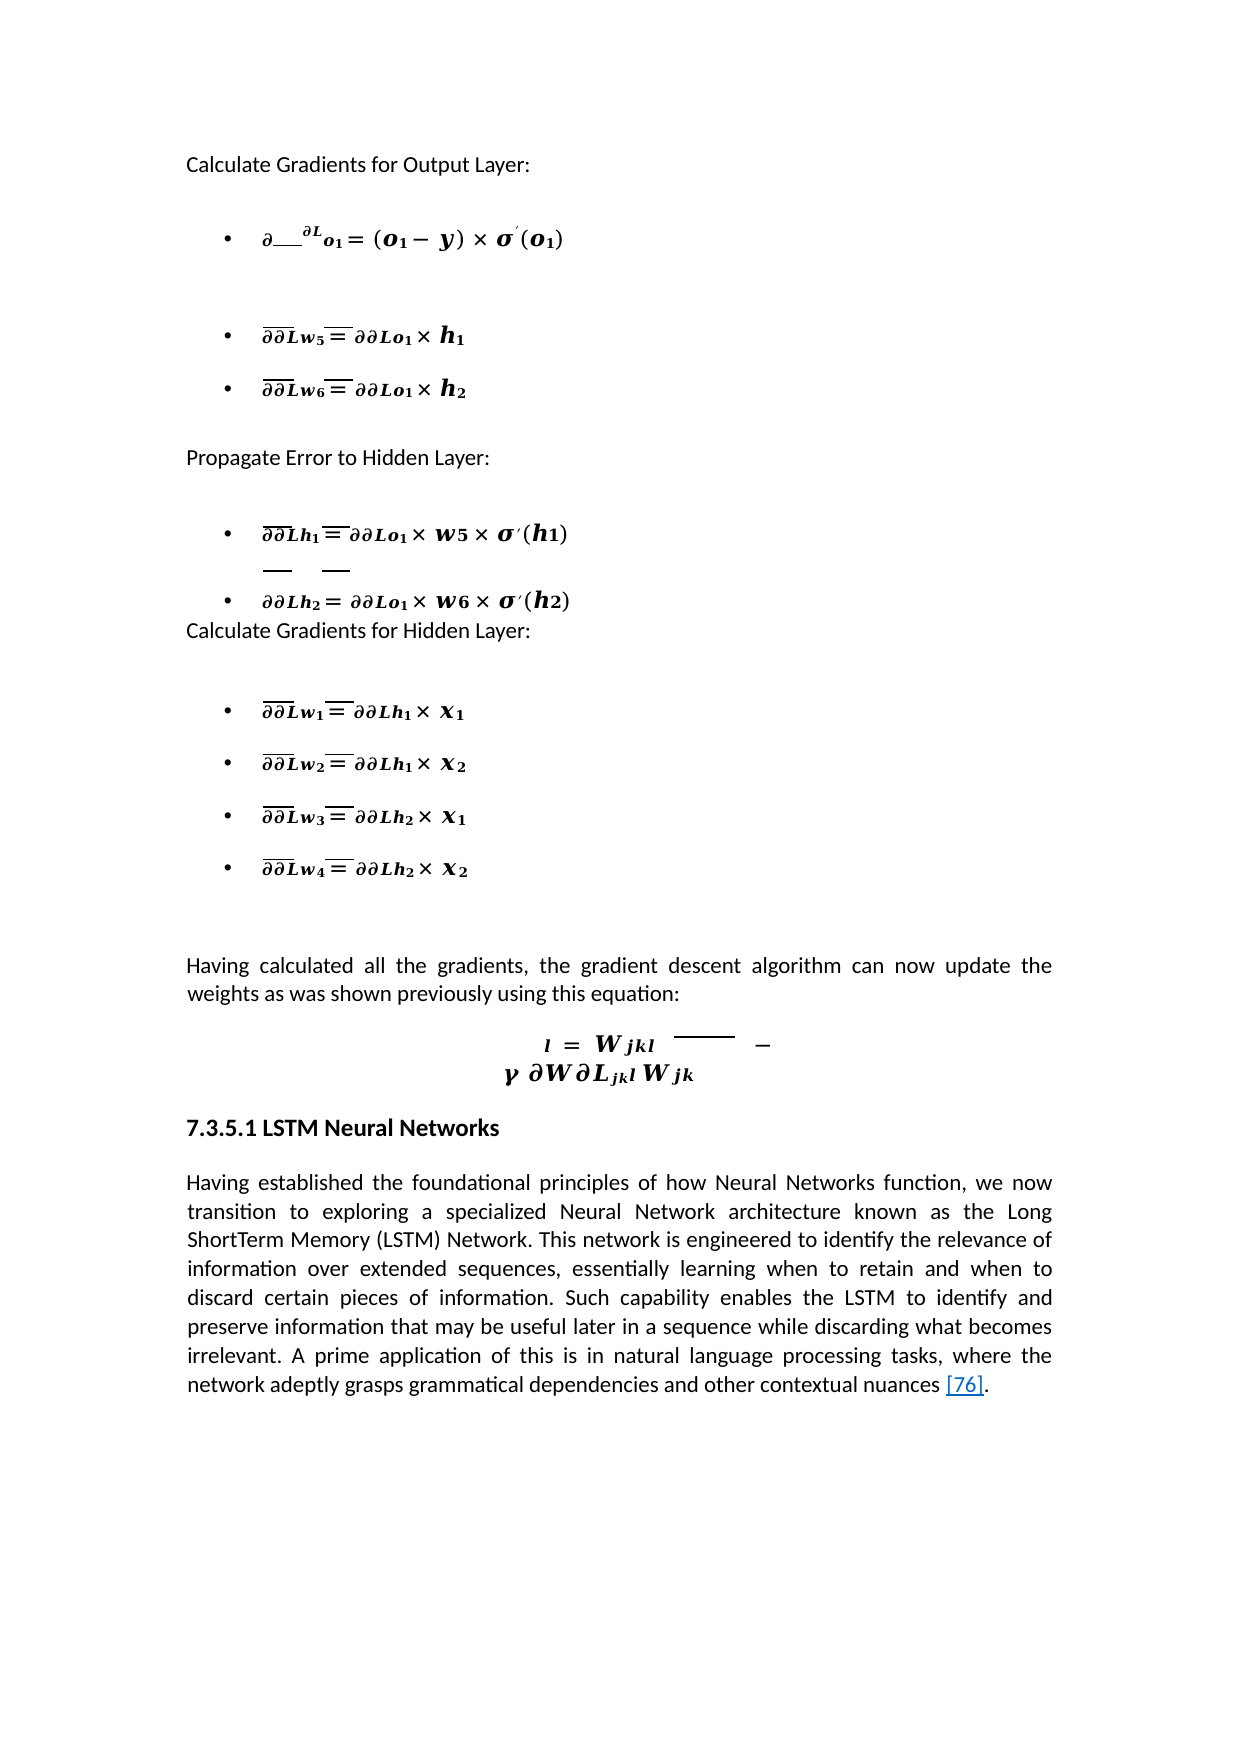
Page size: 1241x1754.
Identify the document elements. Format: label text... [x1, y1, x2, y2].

text Having established the foundational principles of how Neural Networks function, we now transition to exploring a specialized Neural Network architecture known as the Long ShortTerm Memory (LSTM) Network. This network is engineered to identify the relevance of information over extended sequences, essentially learning when to retain and when to discard certain pieces of information. Such capability enables the LSTM to identify and preserve information that may be useful later in a sequence while discarding what becomes irrelevant. A prime application of this is in natural language processing tasks, where the network adeptly grasps grammatical dependencies and other contextual nuances [76]. [186, 1168, 1054, 1398]
text Propagate Error to Hidden Layer: [186, 443, 1054, 471]
list 𝝏𝝏𝑳𝒘𝟔 = 𝝏𝝏𝑳𝒐𝟏 × 𝒉𝟐 [223, 373, 1129, 402]
text Calculate Gradients for Hidden Layer: [186, 617, 1054, 645]
list 𝝏𝝏𝑳𝒉𝟏 = 𝝏𝝏𝑳𝒐𝟏 × 𝒘𝟓 × 𝝈′(𝒉𝟏) [223, 519, 1129, 548]
list 𝝏𝝏𝑳𝒉𝟐 = 𝝏𝝏𝑳𝒐𝟏 × 𝒘𝟔 × 𝝈′(𝒉𝟐) [223, 585, 1129, 614]
text 𝒍 = 𝑾𝒋𝒌𝒍 − 𝜸 𝝏𝑾𝝏𝑳𝒋𝒌𝒍 𝑾𝒋𝒌 [503, 1029, 780, 1088]
list 𝝏𝝏𝑳𝒘𝟓 = 𝝏𝝏𝑳𝒐𝟏 × 𝒉𝟏 [223, 321, 1129, 349]
list 𝝏𝝏𝑳𝒐𝟏 = (𝒐𝟏 − 𝒚) × 𝝈′(𝒐𝟏) [223, 224, 1129, 251]
list 𝝏𝝏𝑳𝒘𝟒 = 𝝏𝝏𝑳𝒉𝟐 × 𝒙𝟐 [223, 853, 1129, 881]
text Having calculated all the gradients, the gradient descent algorithm can now update the weights as was shown previously using this equation: [186, 951, 1054, 1008]
text Calculate Gradients for Output Layer: [186, 150, 1054, 178]
list 𝝏𝝏𝑳𝒘𝟐 = 𝝏𝝏𝑳𝒉𝟏 × 𝒙𝟐 [223, 748, 1129, 776]
subtitle 7.3.5.1 LSTM Neural Networks [186, 1112, 1129, 1143]
list 𝝏𝝏𝑳𝒘𝟑 = 𝝏𝝏𝑳𝒉𝟐 × 𝒙𝟏 [223, 800, 1129, 829]
list 𝝏𝝏𝑳𝒘𝟏 = 𝝏𝝏𝑳𝒉𝟏 × 𝒙𝟏 [223, 695, 1129, 724]
